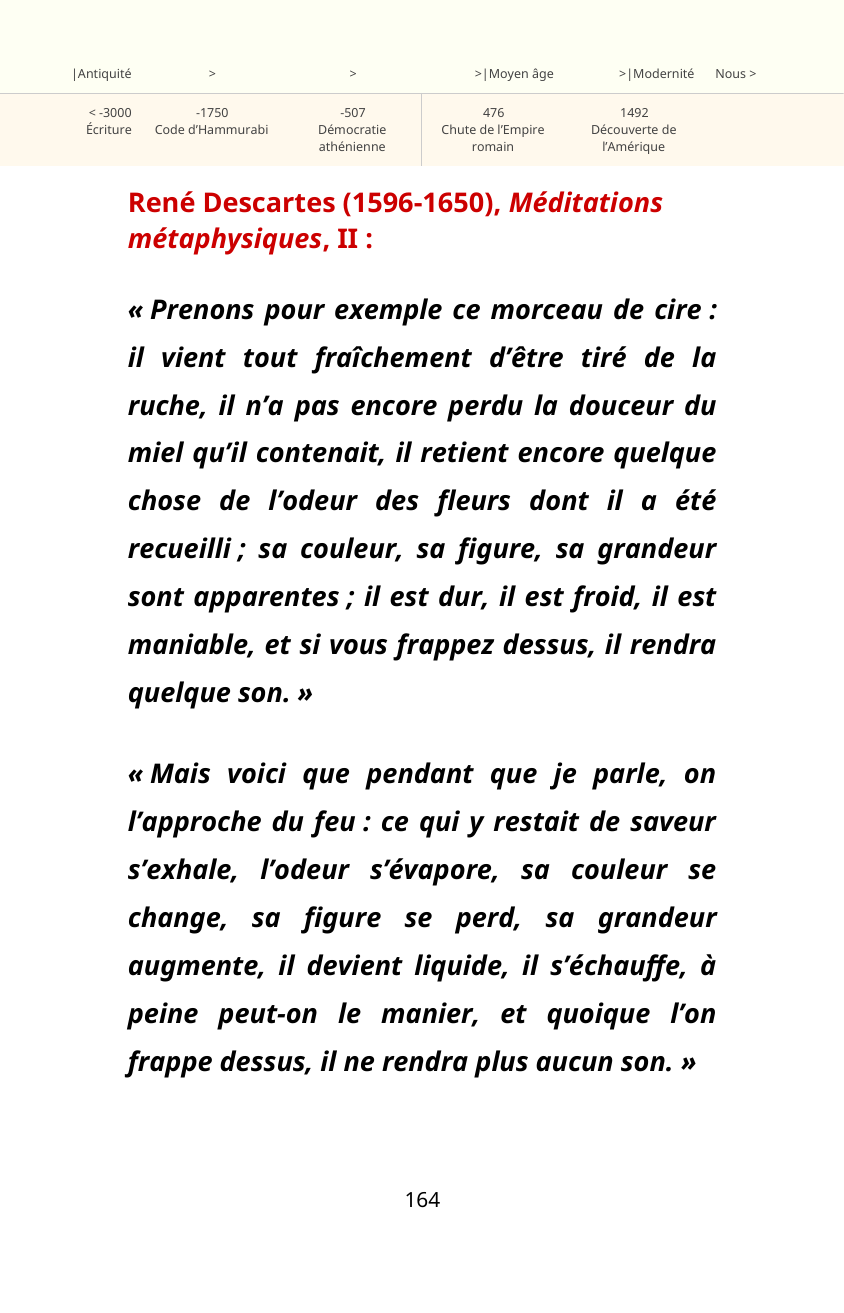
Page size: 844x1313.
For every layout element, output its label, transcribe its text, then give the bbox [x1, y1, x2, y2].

subtitle René Descartes (1596-1650), Méditations métaphysiques, II : [128, 183, 717, 257]
subtitle « Mais voici que pendant que je parle, on l’approche du feu : ce qui y restait de saveur s’exhale, l’odeur s’évapore, sa couleur se change, sa figure se perd, sa grandeur augmente, il devient liquide, il s’échauffe, à peine peut-on le manier, et quoique l’on frappe dessus, il ne rendra plus aucun son. » [128, 755, 717, 1079]
subtitle « Prenons pour exemple ce morceau de cire : il vient tout fraîchement d’être tiré de la ruche, il n’a pas encore perdu la douceur du miel qu’il contenait, il retient encore quelque chose de l’odeur des fleurs dont il a été recueilli ; sa couleur, sa figure, sa grandeur sont apparentes ; il est dur, il est froid, il est maniable, et si vous frappez dessus, il rendra quelque son. » [128, 290, 717, 710]
